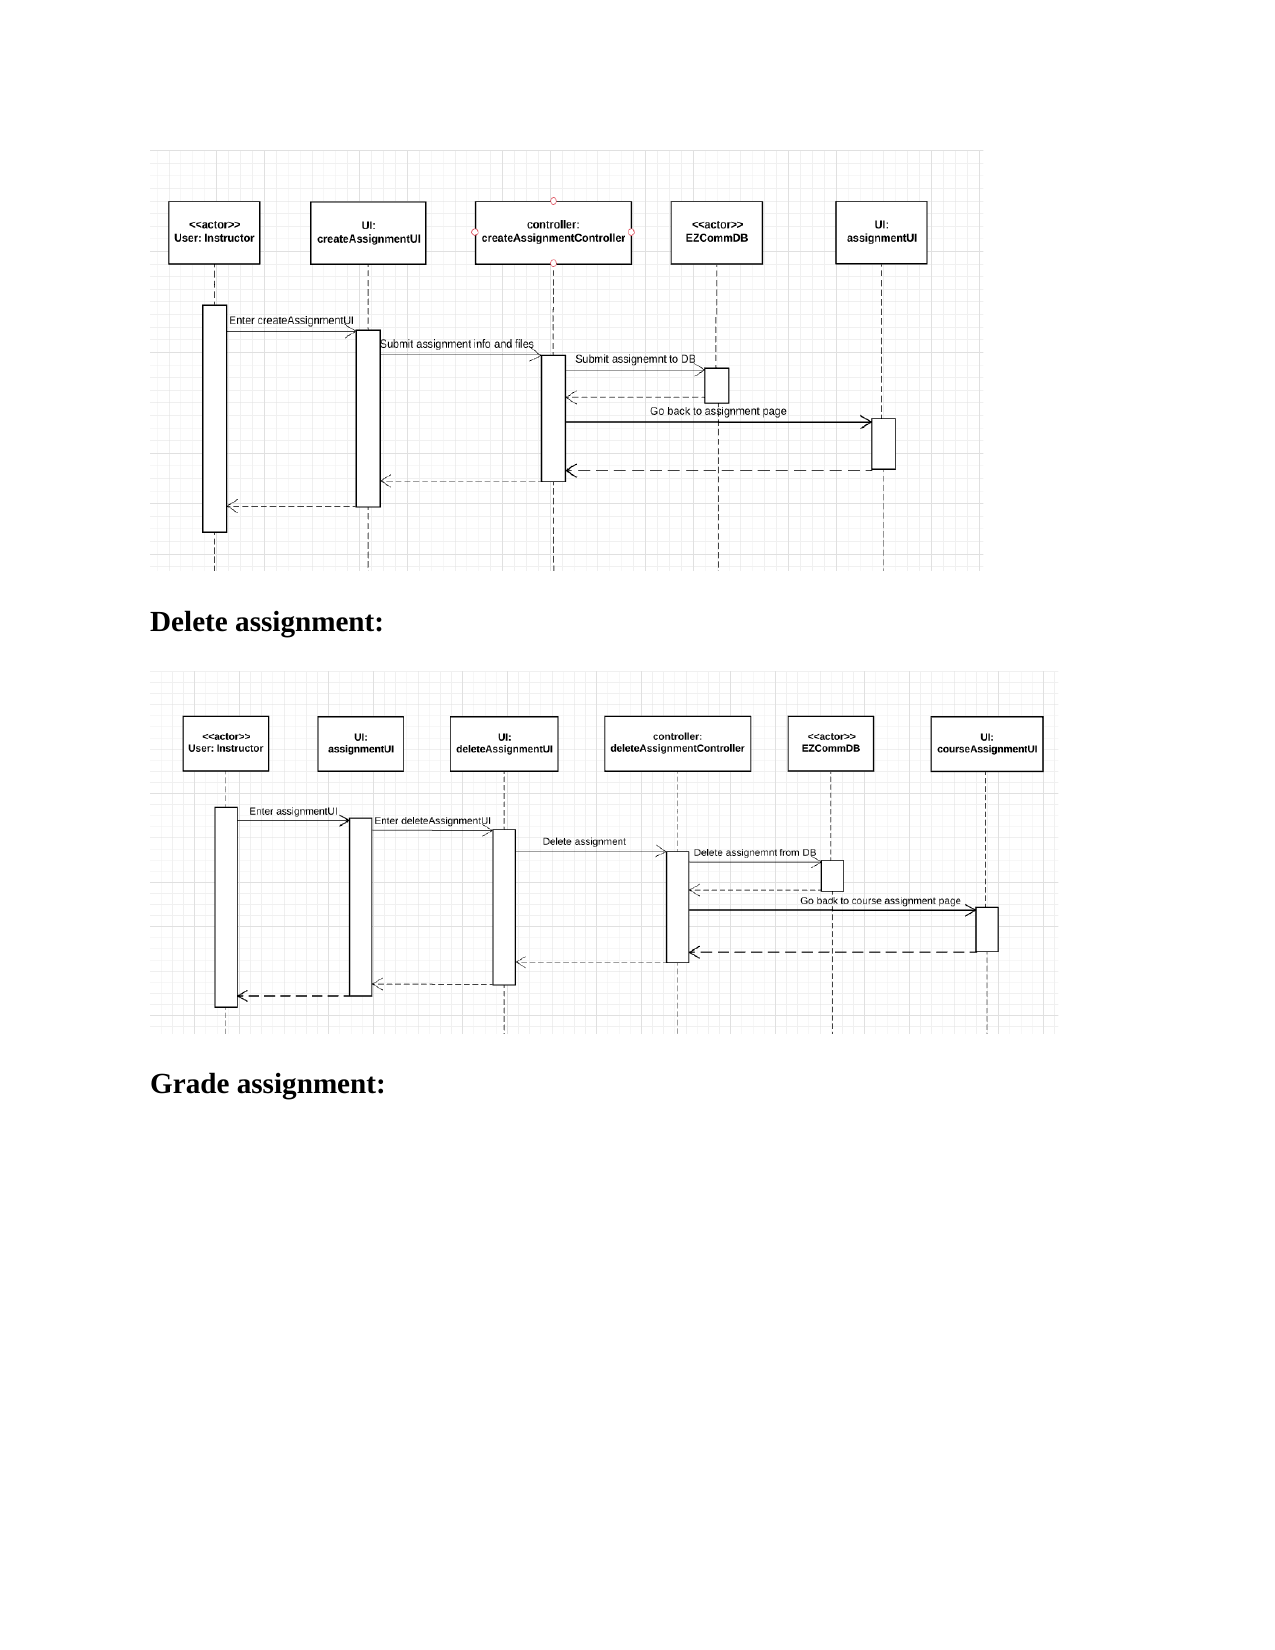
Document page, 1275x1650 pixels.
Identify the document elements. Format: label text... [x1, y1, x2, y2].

picture [150, 671, 1059, 1034]
text Delete assignment: [150, 604, 1125, 637]
text Grade assignment: [150, 1067, 1125, 1100]
picture [150, 150, 984, 571]
